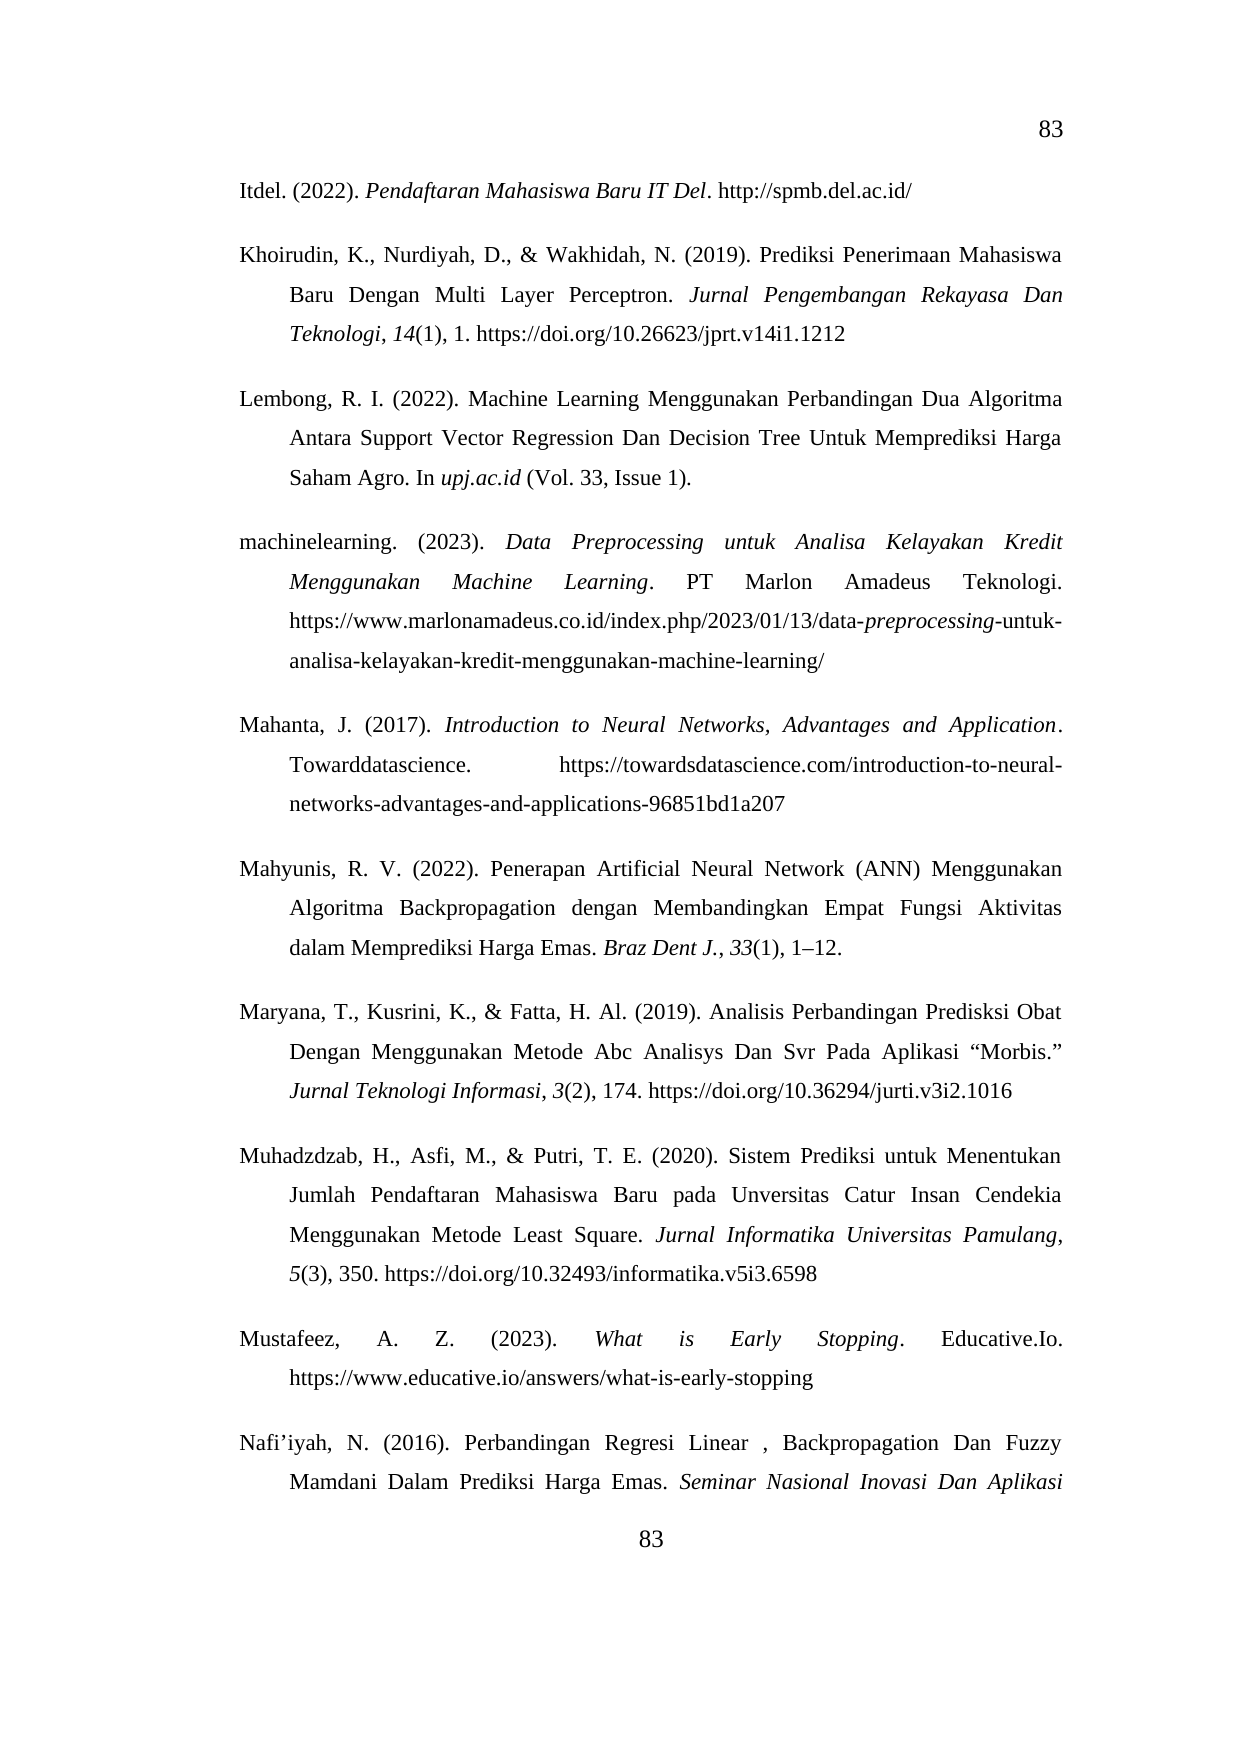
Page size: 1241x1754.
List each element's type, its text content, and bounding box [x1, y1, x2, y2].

text machinelearning. (2023). Data Preprocessing untuk Analisa Kelayakan Kredit Menggunakan Machine Learning. PT Marlon Amadeus Teknologi. https://www.marlonamadeus.co.id/index.php/2023/01/13/data-preprocessing-untuk-analisa-kelayakan-kredit-menggunakan-machine-learning/ [239, 528, 1063, 673]
text Itdel. (2022). Pendaftaran Mahasiswa Baru IT Del. http://spmb.del.ac.id/ [239, 177, 1063, 203]
text Mahyunis, R. V. (2022). Penerapan Artificial Neural Network (ANN) Menggunakan Algoritma Backpropagation dengan Membandingkan Empat Fungsi Aktivitas dalam Memprediksi Harga Emas. Braz Dent J., 33(1), 1–12. [239, 855, 1063, 960]
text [239, 1428, 1063, 1494]
text Muhadzdzab, H., Asfi, M., & Putri, T. E. (2020). Sistem Prediksi untuk Menentukan Jumlah Pendaftaran Mahasiswa Baru pada Unversitas Catur Insan Cendekia Menggunakan Metode Least Square. Jurnal Informatika Universitas Pamulang, 5(3), 350. https://doi.org/10.32493/informatika.v5i3.6598 [239, 1142, 1063, 1286]
text Maryana, T., Kusrini, K., & Fatta, H. Al. (2019). Analisis Perbandingan Predisksi Obat Dengan Menggunakan Metode Abc Analisys Dan Svr Pada Aplikasi “Morbis.” Jurnal Teknologi Informasi, 3(2), 174. https://doi.org/10.36294/jurti.v3i2.1016 [239, 998, 1063, 1103]
text Khoirudin, K., Nurdiyah, D., & Wakhidah, N. (2019). Prediksi Penerimaan Mahasiswa Baru Dengan Multi Layer Perceptron. Jurnal Pengembangan Rekayasa Dan Teknologi, 14(1), 1. https://doi.org/10.26623/jprt.v14i1.1212 [239, 242, 1063, 347]
text Mahanta, J. (2017). Introduction to Neural Networks, Advantages and Application. Towarddatascience. https://towardsdatascience.com/introduction-to-neural-networks-advantages-and-applications-96851bd1a207 [239, 711, 1063, 817]
text Lembong, R. I. (2022). Machine Learning Menggunakan Perbandingan Dua Algoritma Antara Support Vector Regression Dan Decision Tree Untuk Memprediksi Harga Saham Agro. In upj.ac.id (Vol. 33, Issue 1). [239, 385, 1063, 490]
text Mustafeez, A. Z. (2023). What is Early Stopping. Educative.Io. https://www.educative.io/answers/what-is-early-stopping [239, 1324, 1063, 1390]
